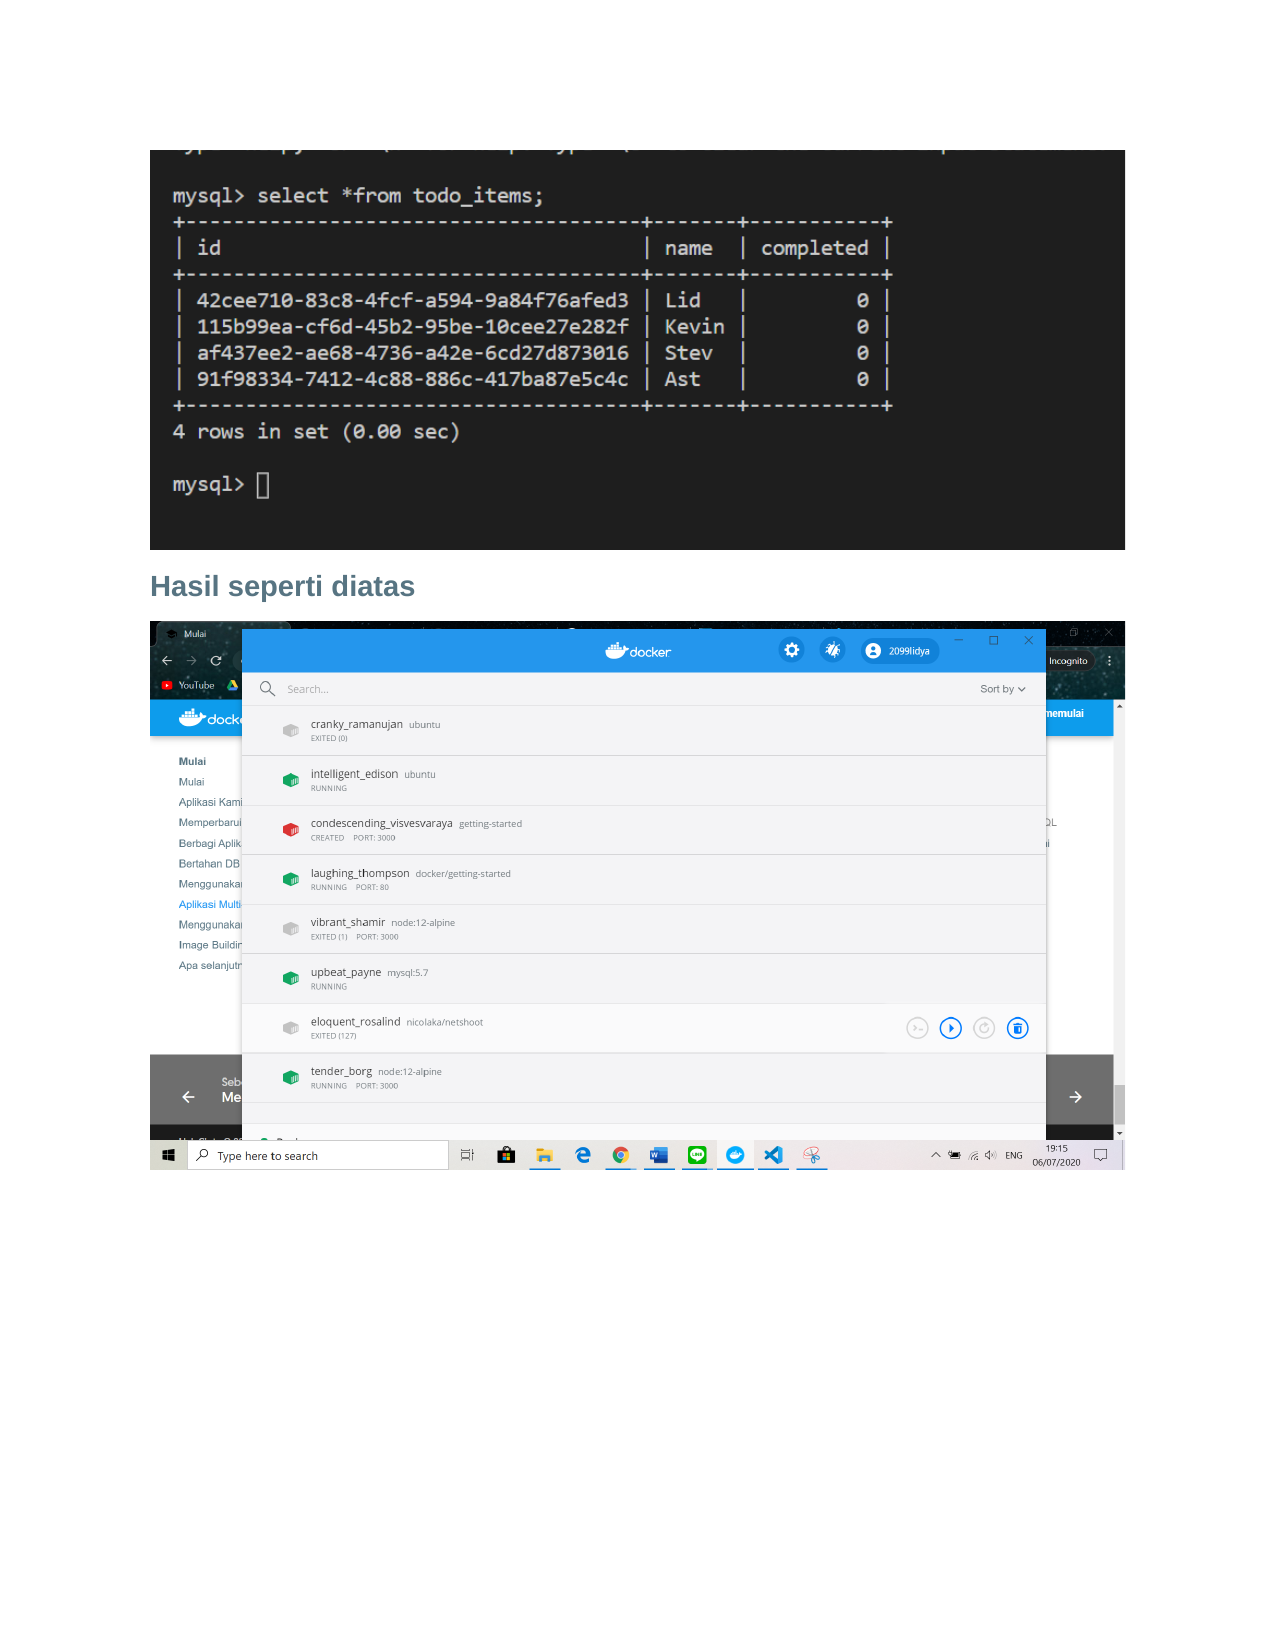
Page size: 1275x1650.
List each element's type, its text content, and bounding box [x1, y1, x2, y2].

picture [150, 621, 1125, 1170]
picture [150, 150, 1125, 550]
text Hasil seperti diatas [150, 569, 1125, 602]
